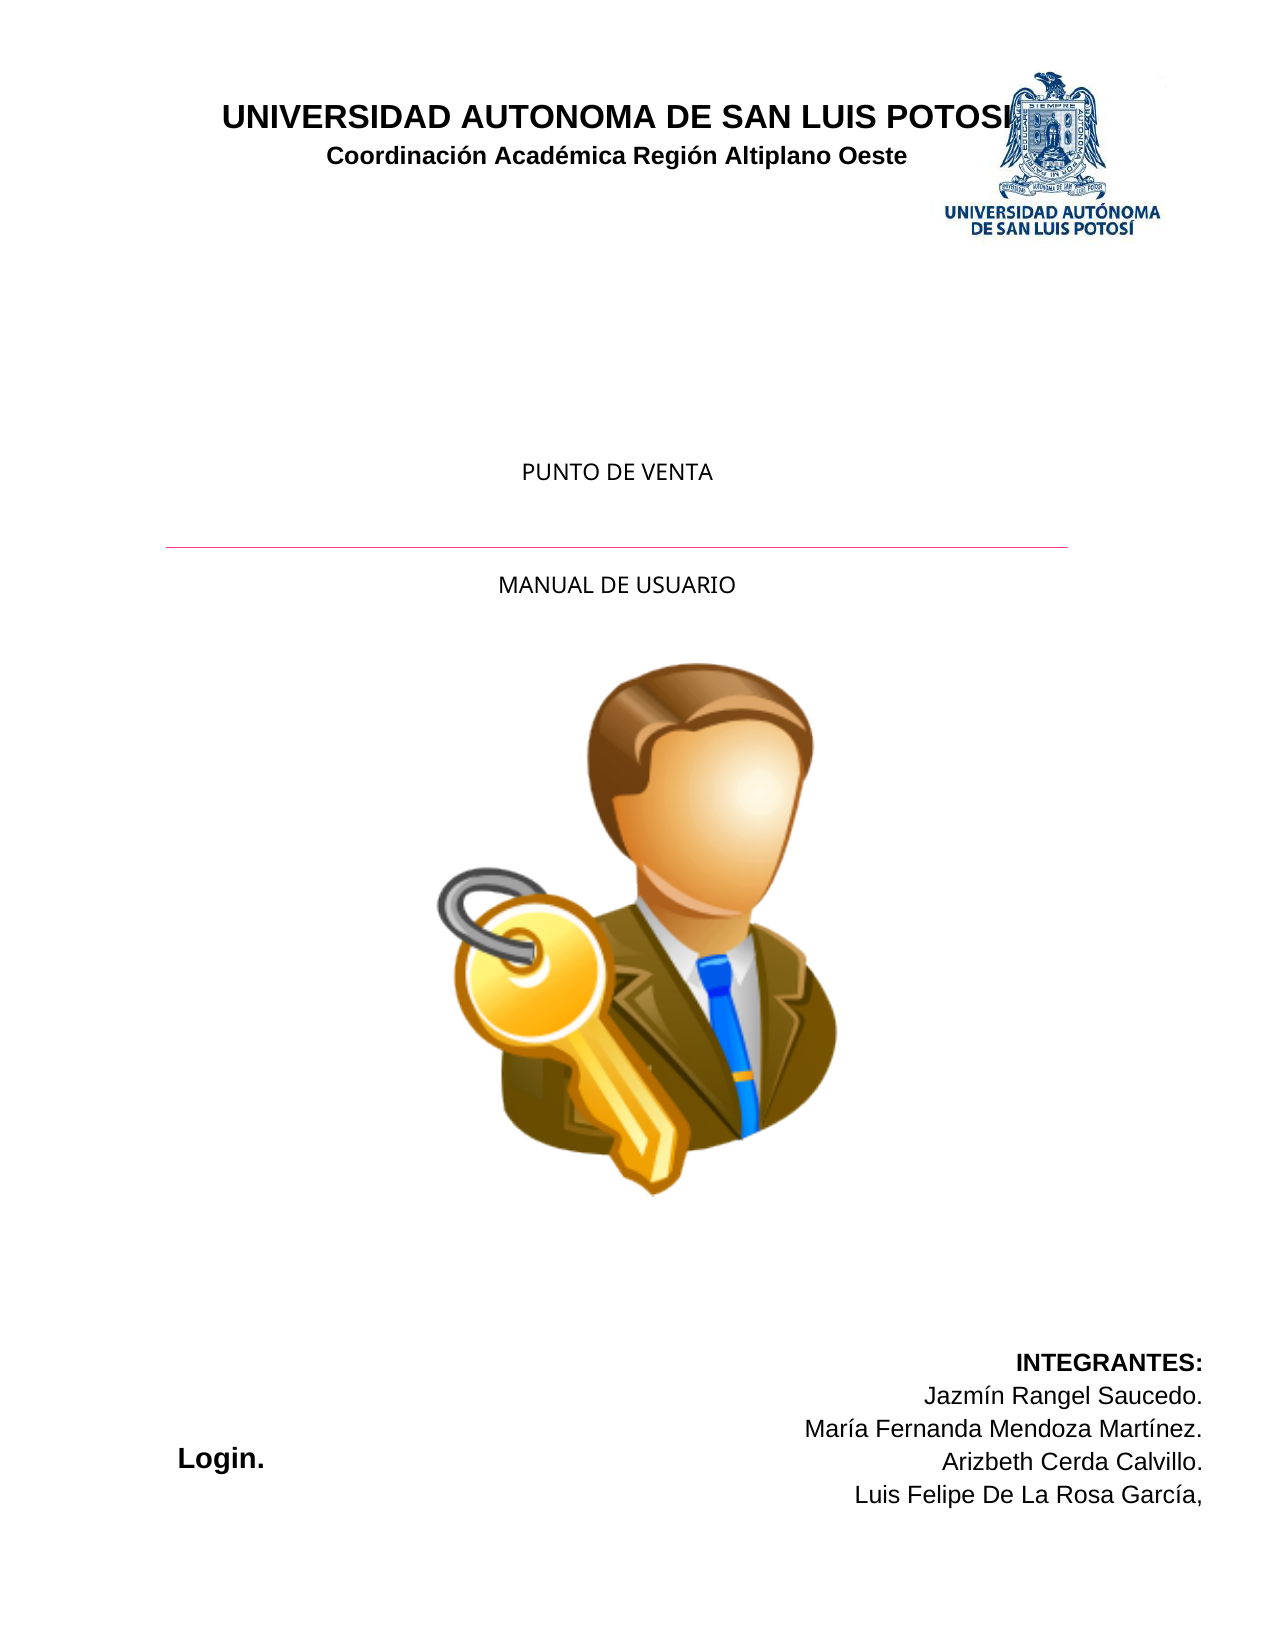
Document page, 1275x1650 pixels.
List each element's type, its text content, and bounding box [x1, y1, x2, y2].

text Login. [177, 1441, 699, 1474]
picture [370, 663, 905, 1197]
